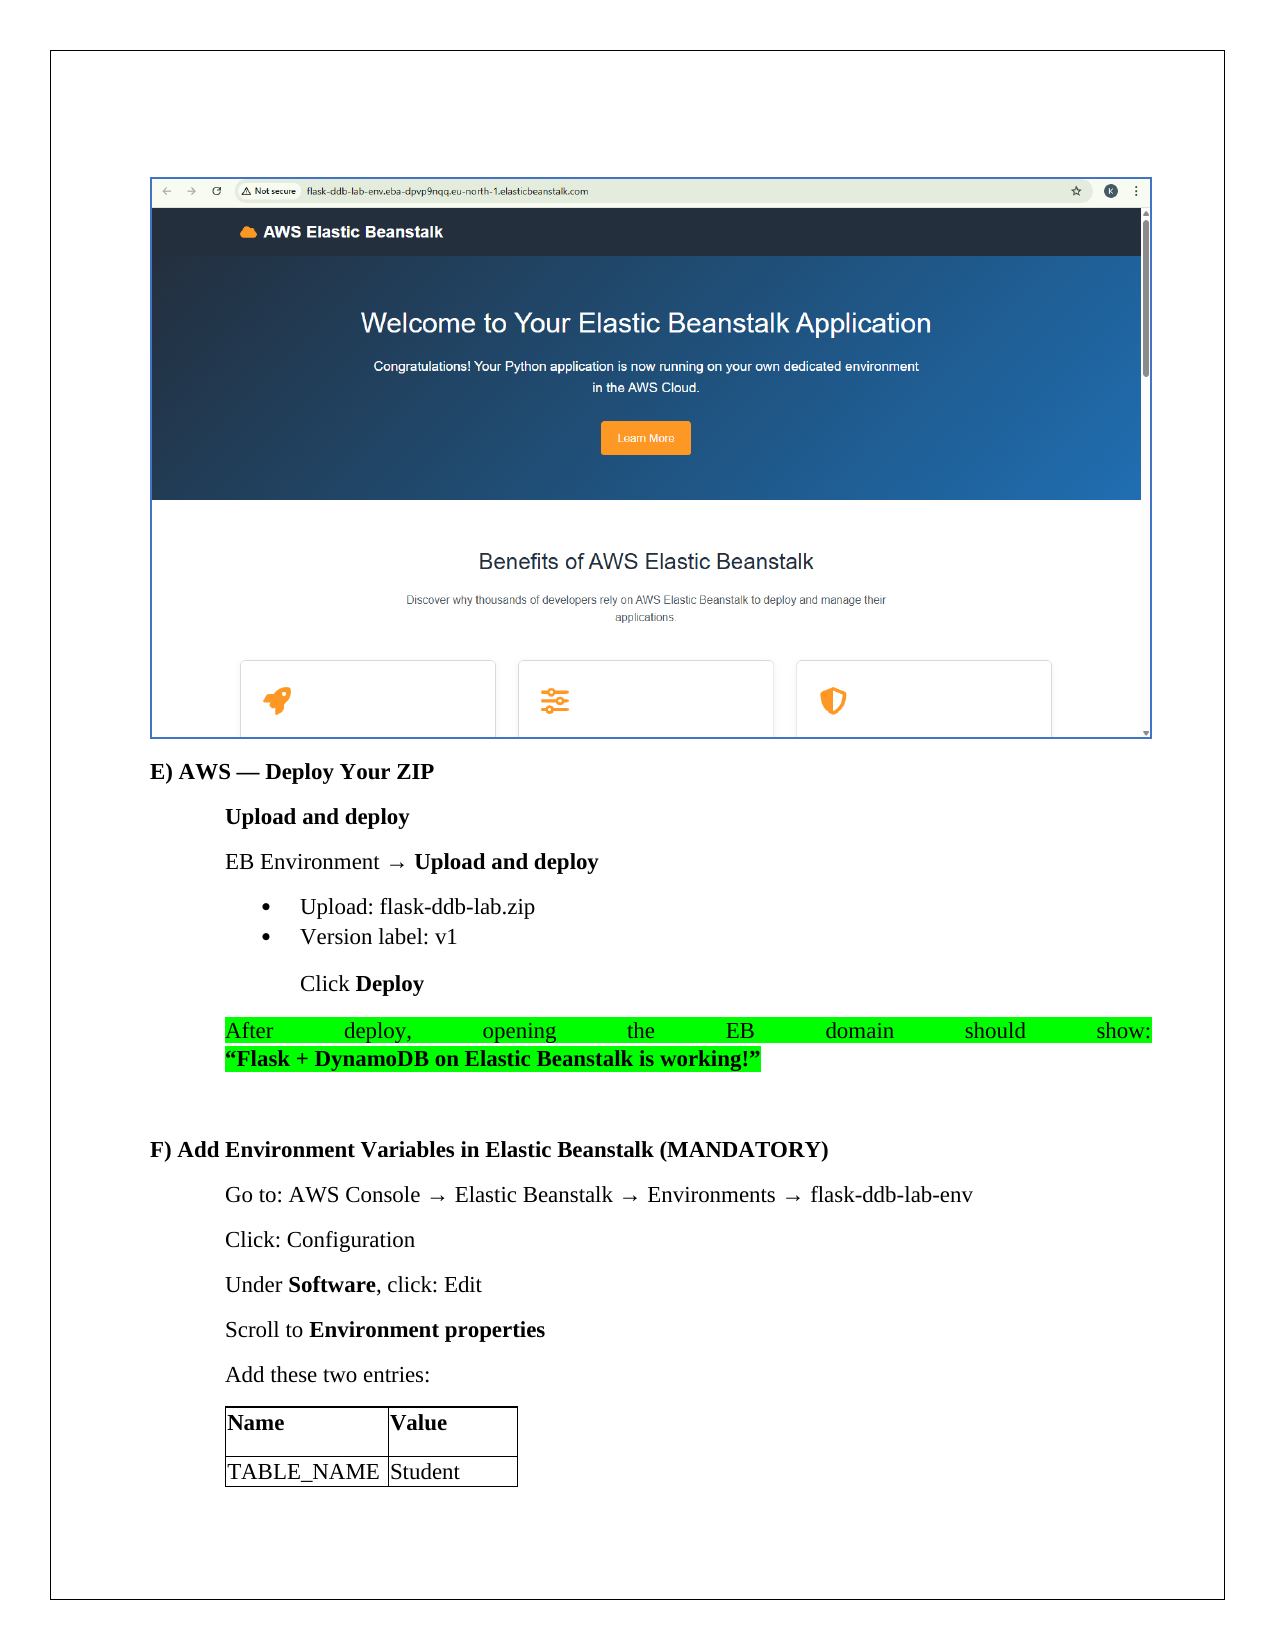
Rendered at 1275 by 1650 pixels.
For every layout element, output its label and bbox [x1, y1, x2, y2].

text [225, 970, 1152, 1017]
picture [152, 179, 1150, 737]
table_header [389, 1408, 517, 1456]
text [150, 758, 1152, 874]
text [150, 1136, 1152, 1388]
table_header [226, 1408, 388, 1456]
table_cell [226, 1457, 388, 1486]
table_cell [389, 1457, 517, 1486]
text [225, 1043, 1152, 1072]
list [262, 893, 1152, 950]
